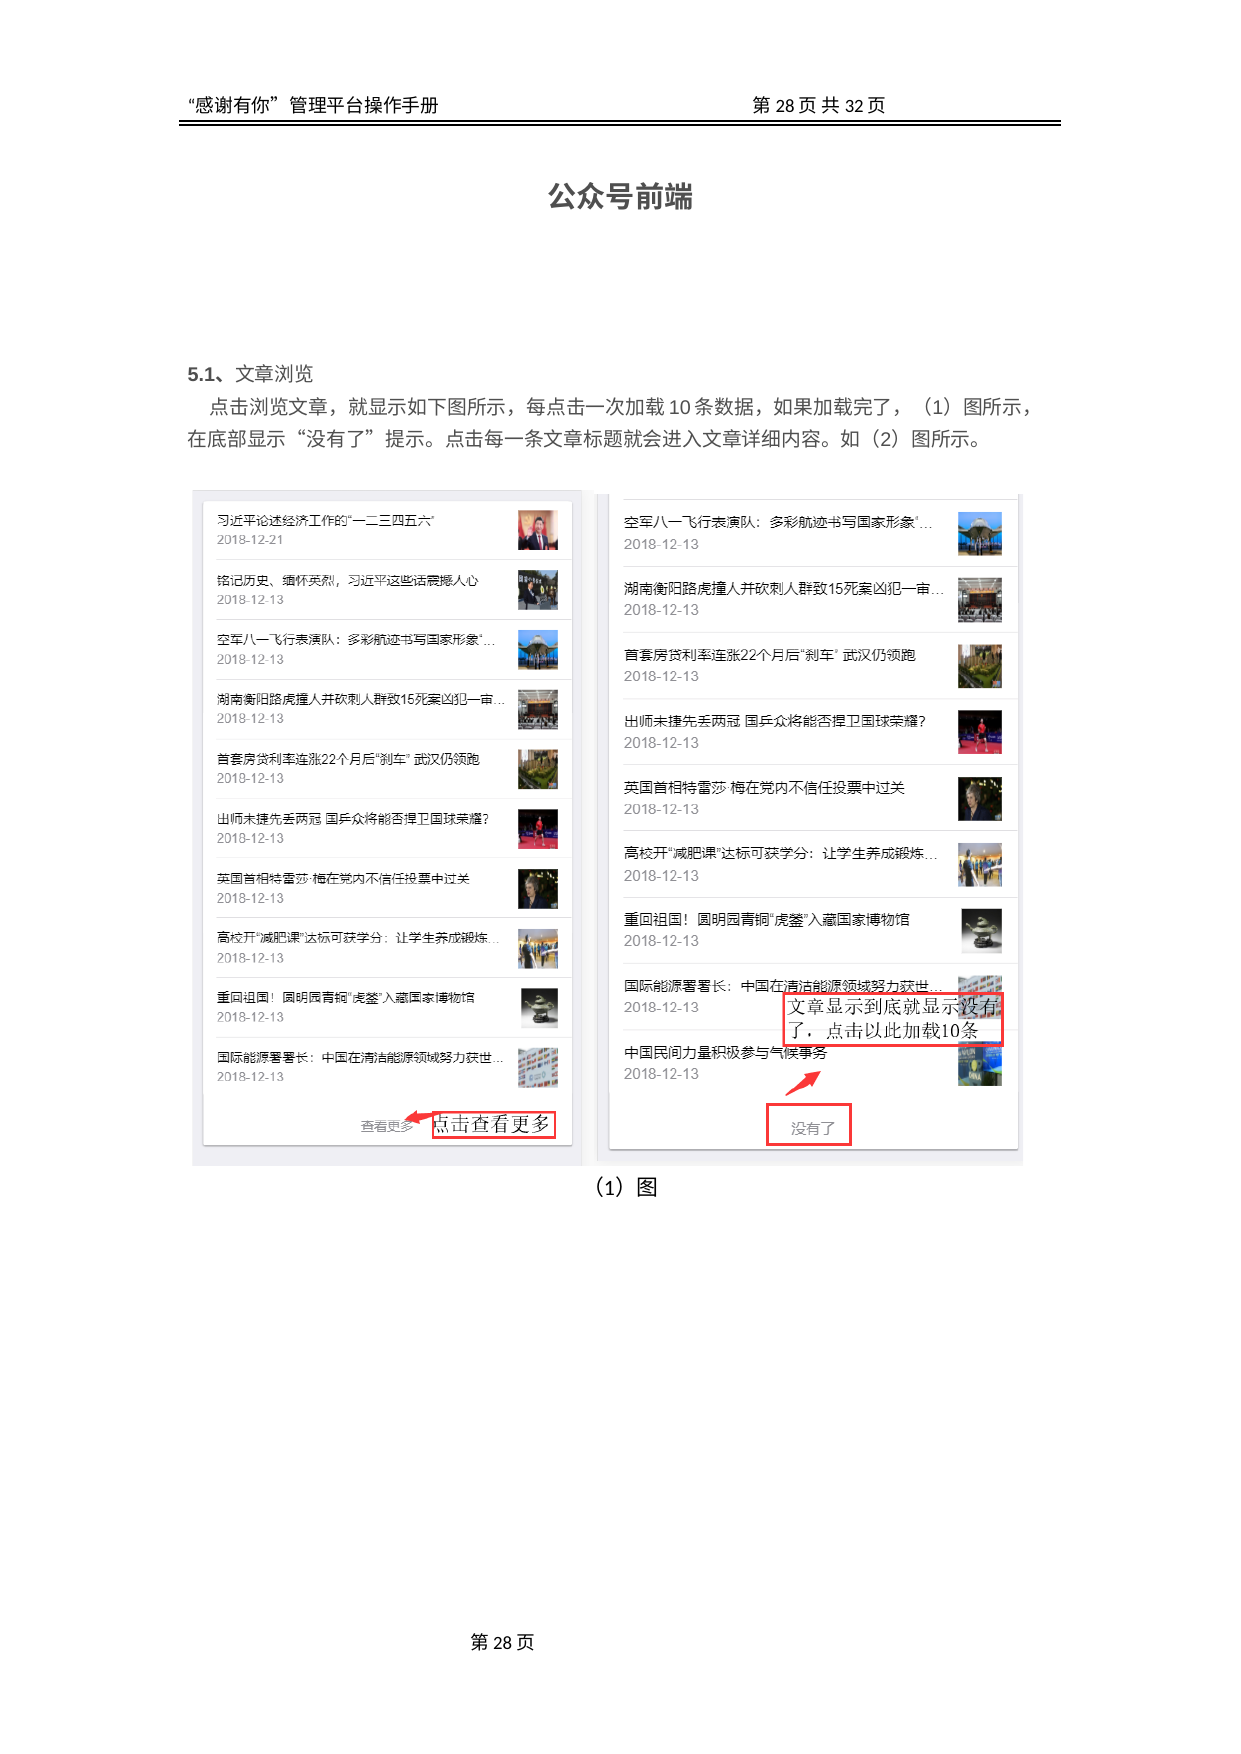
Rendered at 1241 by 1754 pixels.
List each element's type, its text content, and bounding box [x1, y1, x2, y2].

list 图 [187, 1169, 1053, 1202]
text 点击浏览文章，就显示如下图所示，每点击一次加载10条数据，如果加载完了，（1）图所示，在底部显示“没有了”提示。点击每一条文章标题就会进入文章详细内容。如（2）图所示。 [187, 389, 1053, 454]
text 5.1、文章浏览 [187, 357, 1053, 389]
picture [192, 490, 1024, 1166]
list 公众号前端 [187, 162, 1053, 227]
